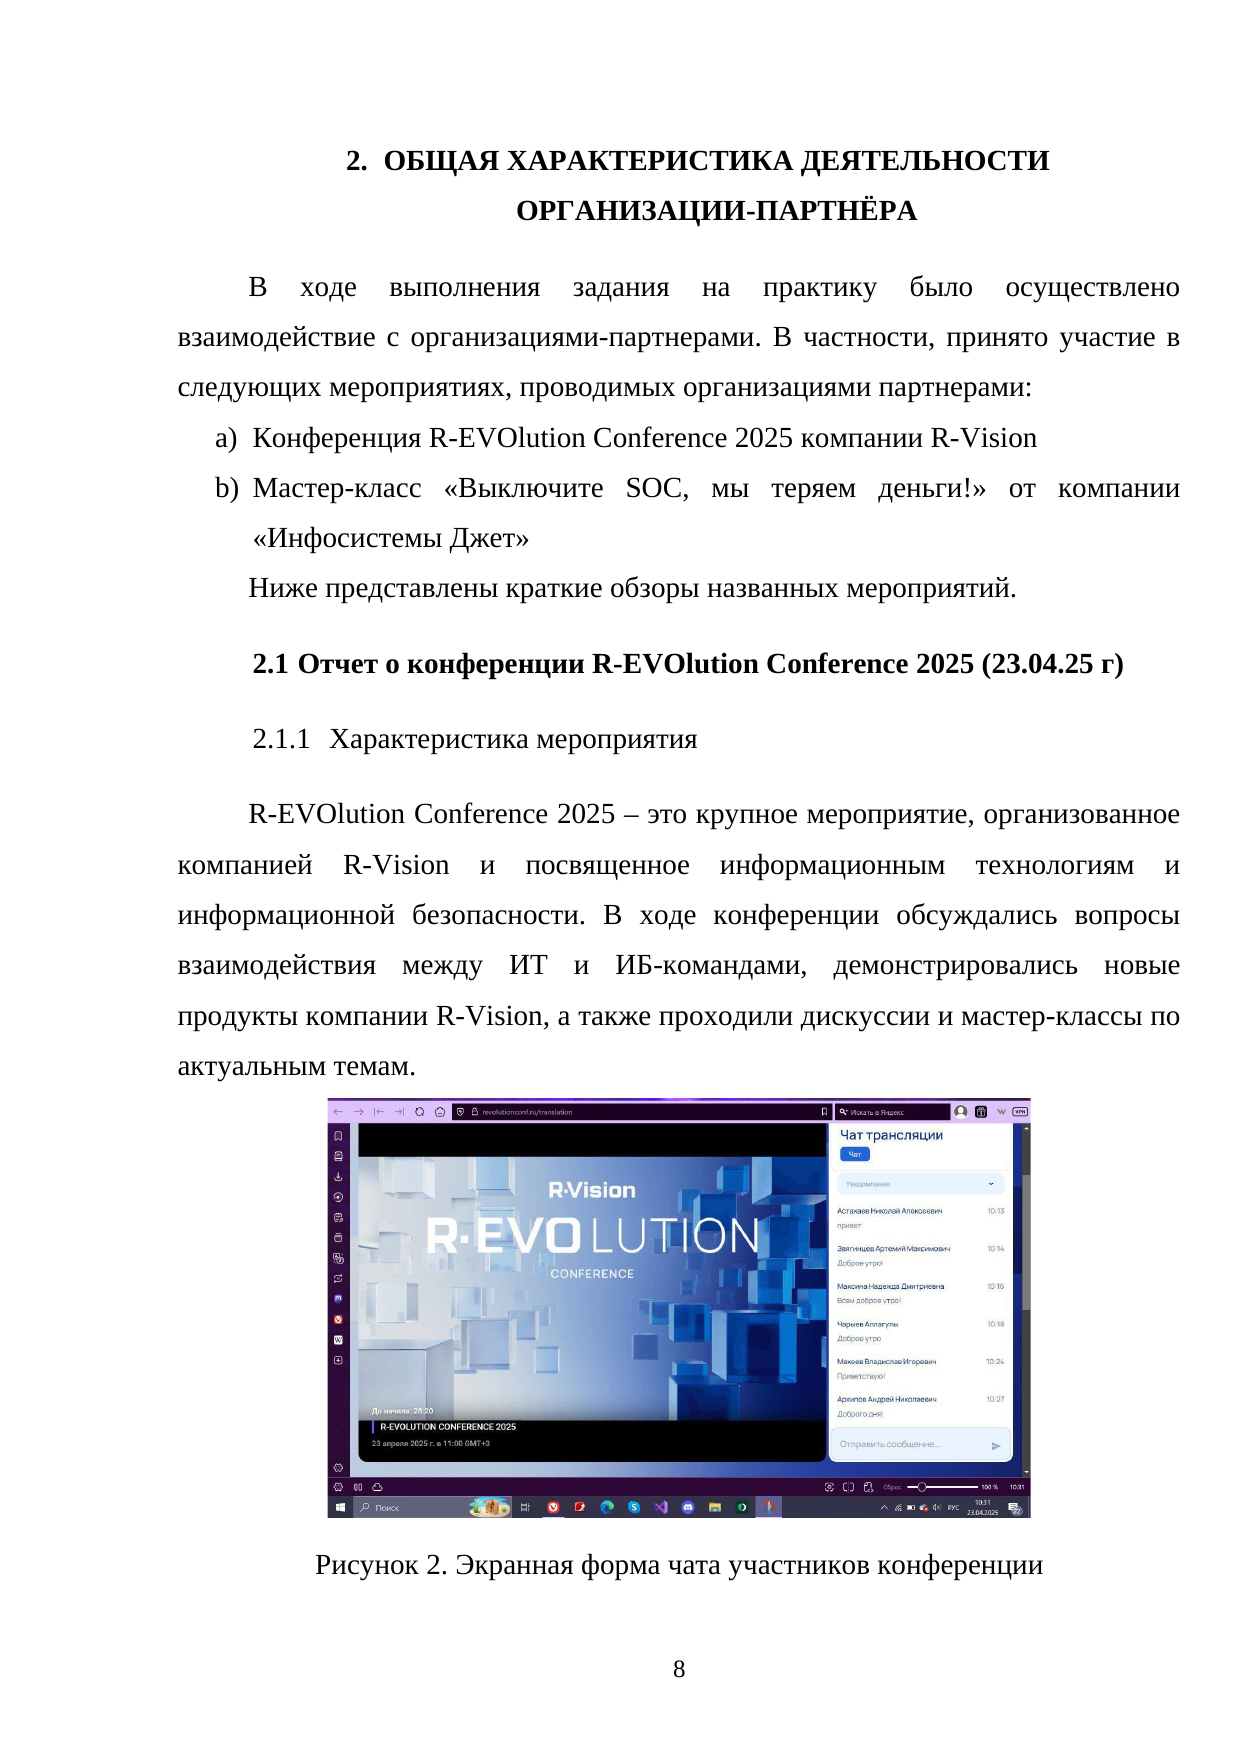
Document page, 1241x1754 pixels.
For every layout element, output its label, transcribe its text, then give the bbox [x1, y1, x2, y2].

text В ходе выполнения задания на практику было осуществлено взаимодействие с организациями-партнерами. В частности, принято участие в следующих мероприятиях, проводимых организациями партнерами: [177, 269, 1181, 403]
text R-EVOlution Conference 2025 – это крупное мероприятие, организованное компанией R-Vision и посвященное информационным технологиям и информационной безопасности. В ходе конференции обсуждались вопросы взаимодействия между ИТ и ИБ-командами, демонстрировались новые продукты компании R-Vision, а также проходили дискуссии и мастер-классы по актуальным темам. [177, 797, 1181, 1082]
picture [327, 1098, 1031, 1518]
subtitle Общая характеристика деятельности организации-партнёра [215, 143, 1181, 227]
subtitle Характеристика мероприятия [252, 721, 1181, 755]
text Ниже представлены краткие обзоры названных мероприятий. [177, 571, 1181, 604]
list Мастер-класс «Выключите SOC, мы теряем деньги!» от компании «Инфосистемы Джет» [215, 470, 1181, 554]
list Конференция R-EVOlution Conference 2025 компании R-Vision [215, 420, 1181, 453]
subtitle Отчет о конференции R-EVOlution Conference 2025 (23.04.25 г) [252, 646, 1181, 679]
